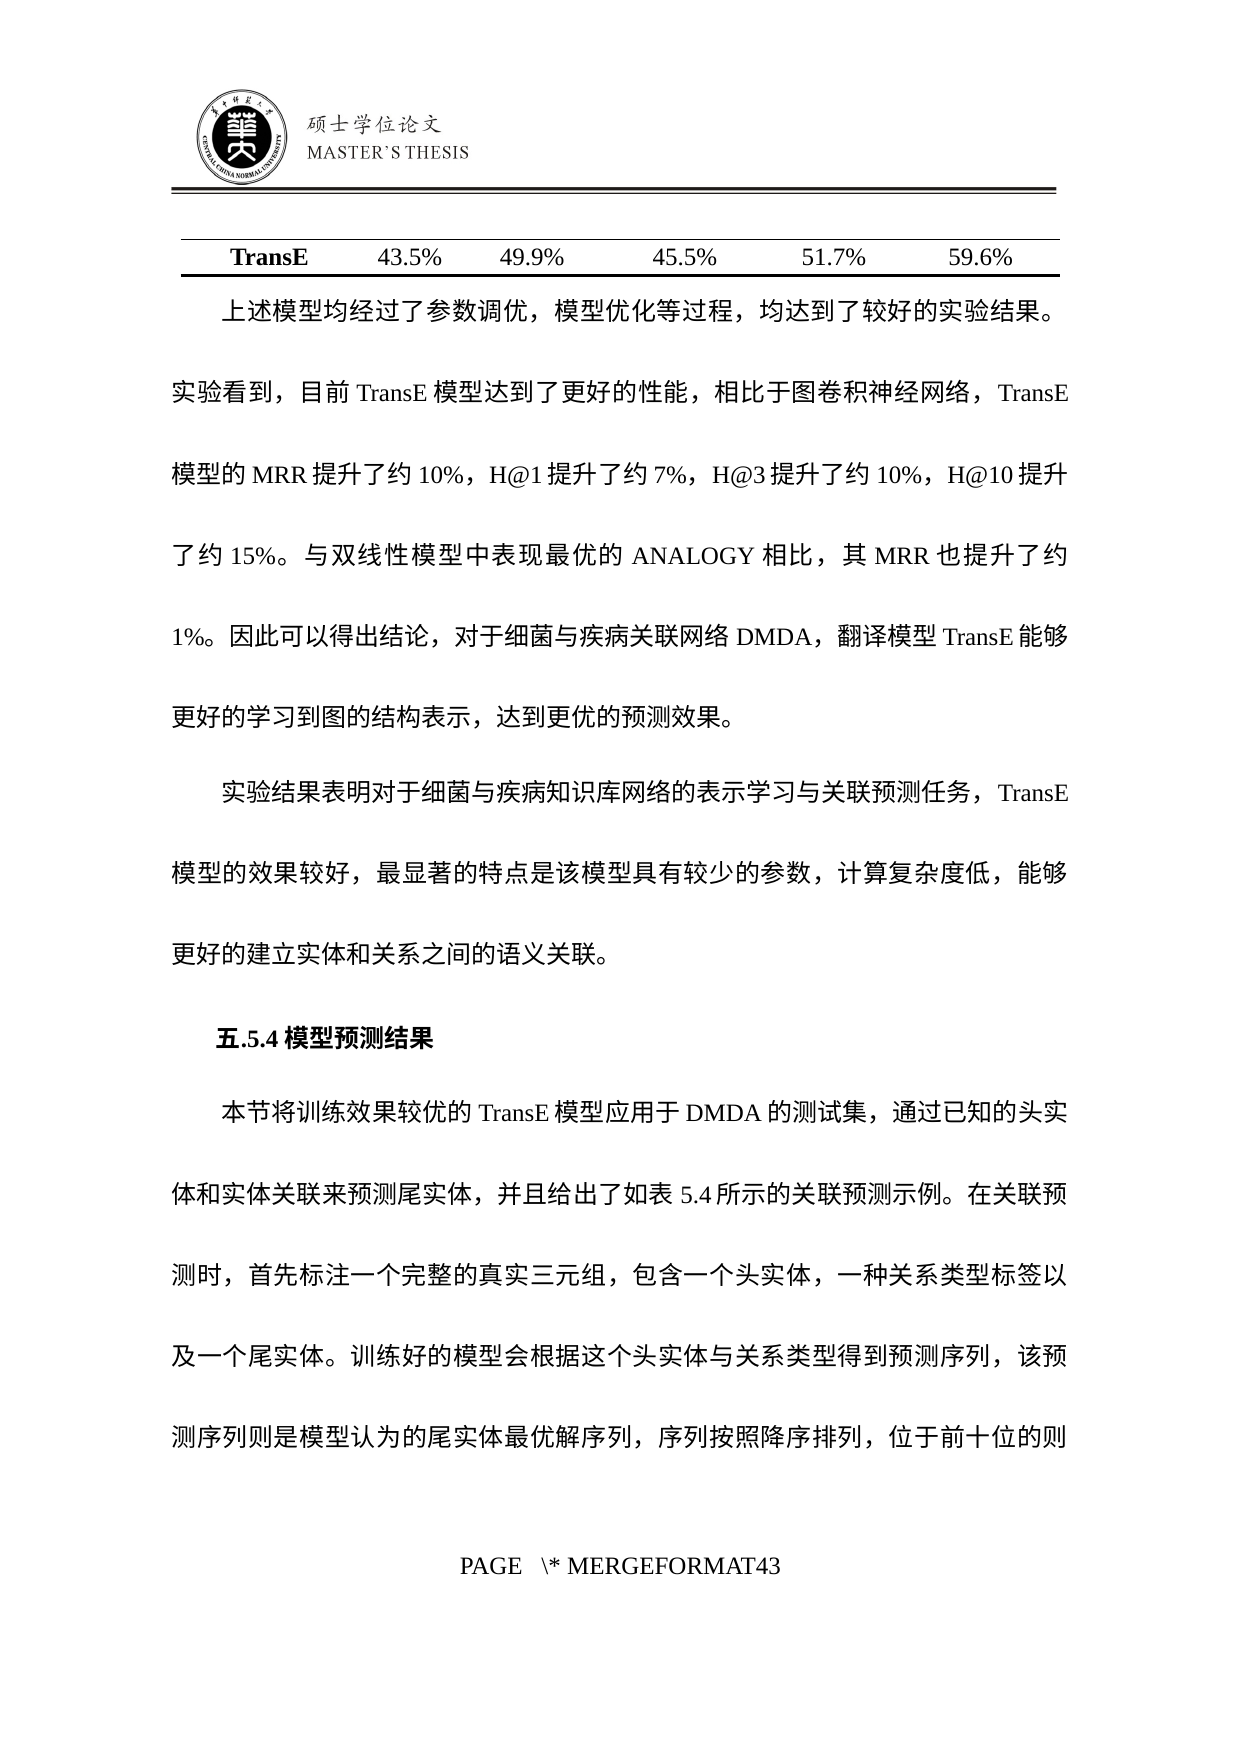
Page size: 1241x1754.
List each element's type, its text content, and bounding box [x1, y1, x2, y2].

table_cell TransE [181, 240, 358, 274]
picture [171, 88, 1057, 194]
table_cell 51.7% [766, 240, 901, 274]
text 上述模型均经过了参数调优，模型优化等过程，均达到了较好的实验结果。实验看到，目前TransE模型达到了更好的性能，相比于图卷积神经网络，TransE模型的MRR提升了约10%，H@1提升了约7%，H@3提升了约10%，H@10提升了约15%。与双线性模型中表现最优的ANALOGY相比，其MRR也提升了约1%。因此可以得出结论，对于细菌与疾病关联网络DMDA，翻译模型TransE能够更好的学习到图的结构表示，达到更优的预测效果。 [171, 277, 1069, 748]
table_cell 59.6% [901, 240, 1059, 274]
table_cell 45.5% [603, 240, 766, 274]
table_cell 43.5% [358, 240, 461, 274]
table_cell 49.9% [461, 240, 602, 274]
text 实验结果表明对于细菌与疾病知识库网络的表示学习与关联预测任务，TransE模型的效果较好，最显著的特点是该模型具有较少的参数，计算复杂度低，能够更好的建立实体和关系之间的语义关联。 [171, 758, 1069, 985]
subtitle 模型预测结果 [216, 1004, 1069, 1069]
